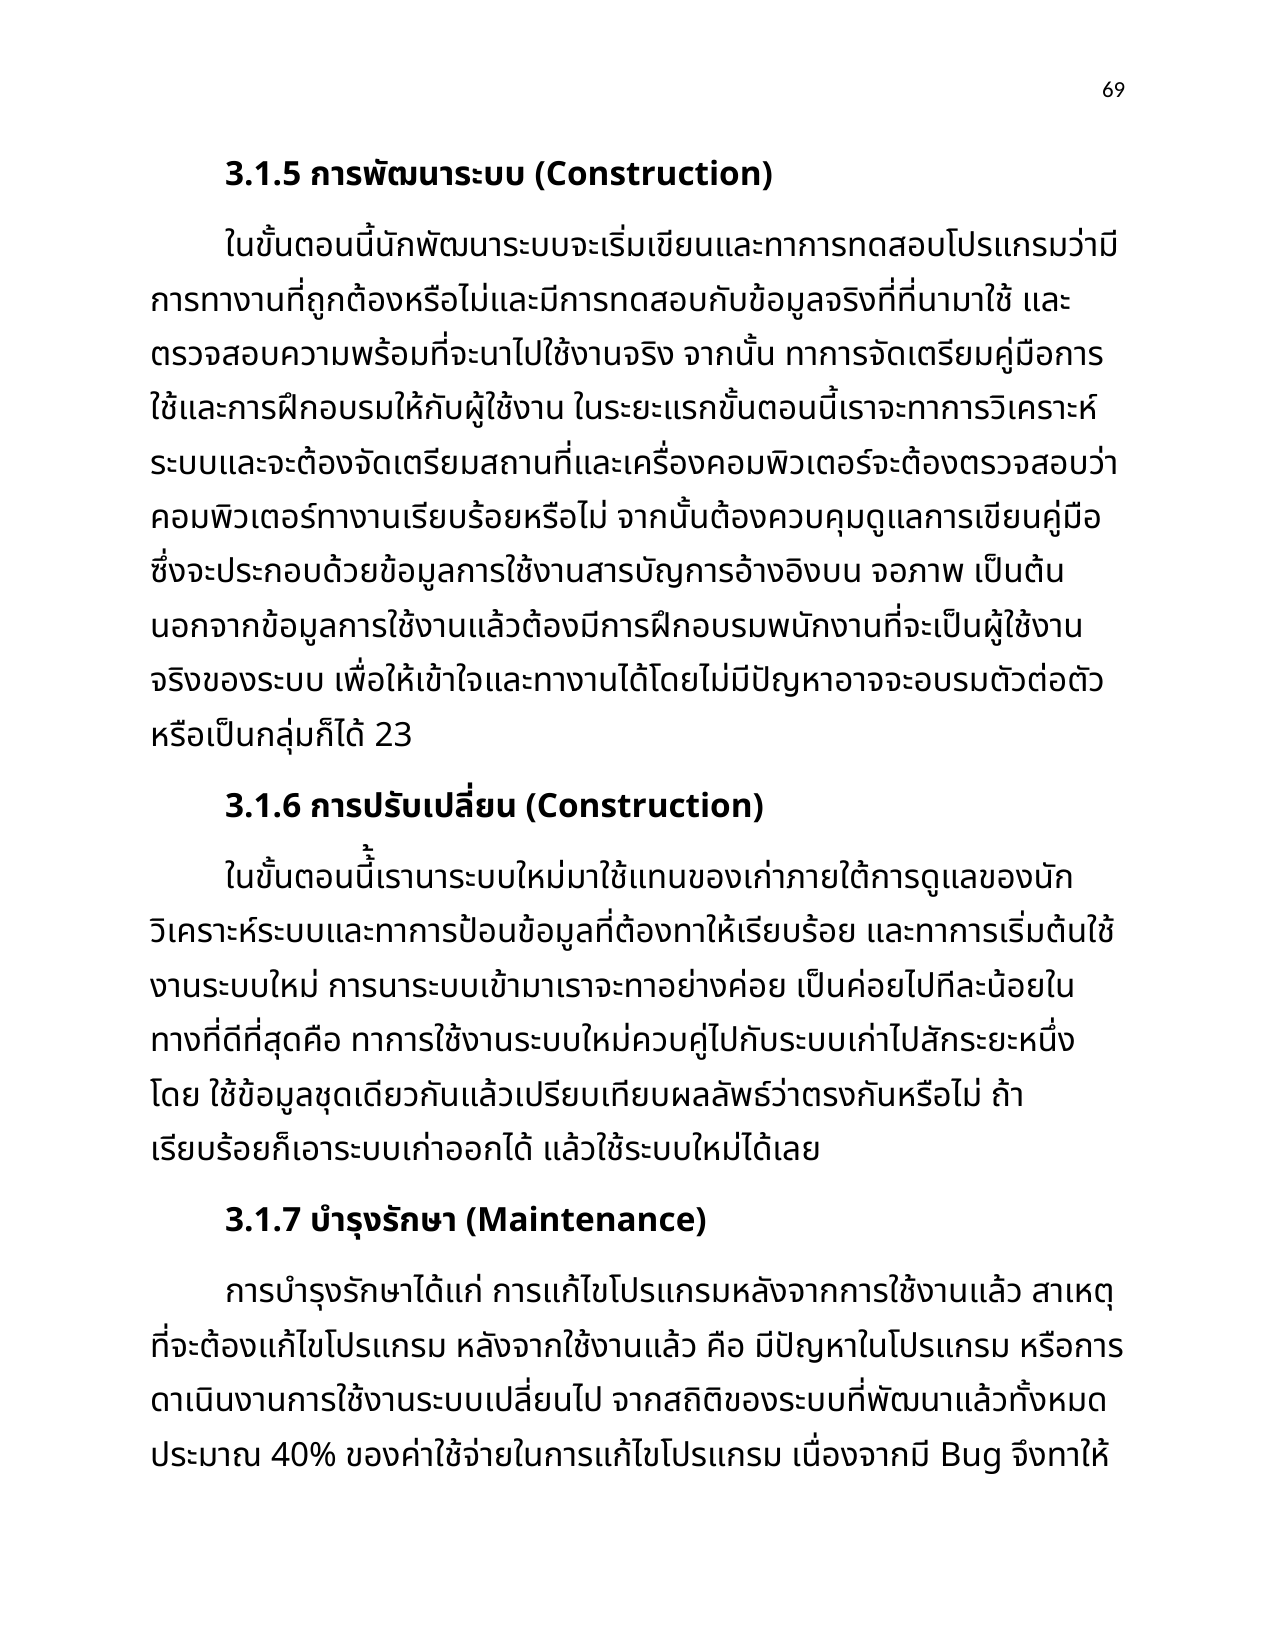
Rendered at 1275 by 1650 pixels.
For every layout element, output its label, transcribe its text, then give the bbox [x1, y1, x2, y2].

text 3.1.5 การพัฒนาระบบ (Construction) [150, 150, 1125, 201]
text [150, 1267, 1125, 1481]
text ในขั้นตอนนี้นักพัฒนาระบบจะเริ่มเขียนและทาการทดสอบโปรแกรมว่ามีการทางานที่ถูกต้องหรือไม่และมีการทดสอบกับข้อมูลจริงที่ที่นามาใช้ และตรวจสอบความพร้อมที่จะนาไปใช้งานจริง จากนั้น ทาการจัดเตรียมคู่มือการใช้และการฝึกอบรมให้กับผู้ใช้งาน ในระยะแรกขั้นตอนนี้เราจะทาการวิเคราะห์ ระบบและจะต้องจัดเตรียมสถานที่และเครื่องคอมพิวเตอร์จะต้องตรวจสอบว่าคอมพิวเตอร์ทางานเรียบร้อยหรือไม่ จากนั้นต้องควบคุมดูแลการเขียนคู่มือซึ่งจะประกอบด้วยข้อมูลการใช้งานสารบัญการอ้างอิงบน จอภาพ เป็นต้น นอกจากข้อมูลการใช้งานแล้วต้องมีการฝึกอบรมพนักงานที่จะเป็นผู้ใช้งานจริงของระบบ เพื่อให้เข้าใจและทางานได้โดยไม่มีปัญหาอาจจะอบรมตัวต่อตัวหรือเป็นกลุ่มก็ได้ 23 [150, 221, 1125, 761]
text 3.1.7 บำรุงรักษา (Maintenance) [150, 1196, 1125, 1247]
text 3.1.6 การปรับเปลี่ยน (Construction) [150, 782, 1125, 832]
text ในขั้นตอนนี้้เรานาระบบใหม่มาใช้แทนของเก่าภายใต้การดูแลของนักวิเคราะห์ระบบและทาการป้อนข้อมูลที่ต้องทาให้เรียบร้อย และทาการเริ่มต้นใช้งานระบบใหม่ การนาระบบเข้ามาเราจะทาอย่างค่อย เป็นค่อยไปทีละน้อยในทางที่ดีที่สุดคือ ทาการใช้งานระบบใหม่ควบคู่ไปกับระบบเก่าไปสักระยะหนึ่ง โดย ใช้ข้อมูลชุดเดียวกันแล้วเปรียบเทียบผลลัพธ์ว่าตรงกันหรือไม่ ถ้าเรียบร้อยก็เอาระบบเก่าออกได้ แล้วใช้ระบบใหม่ได้เลย [150, 853, 1125, 1175]
